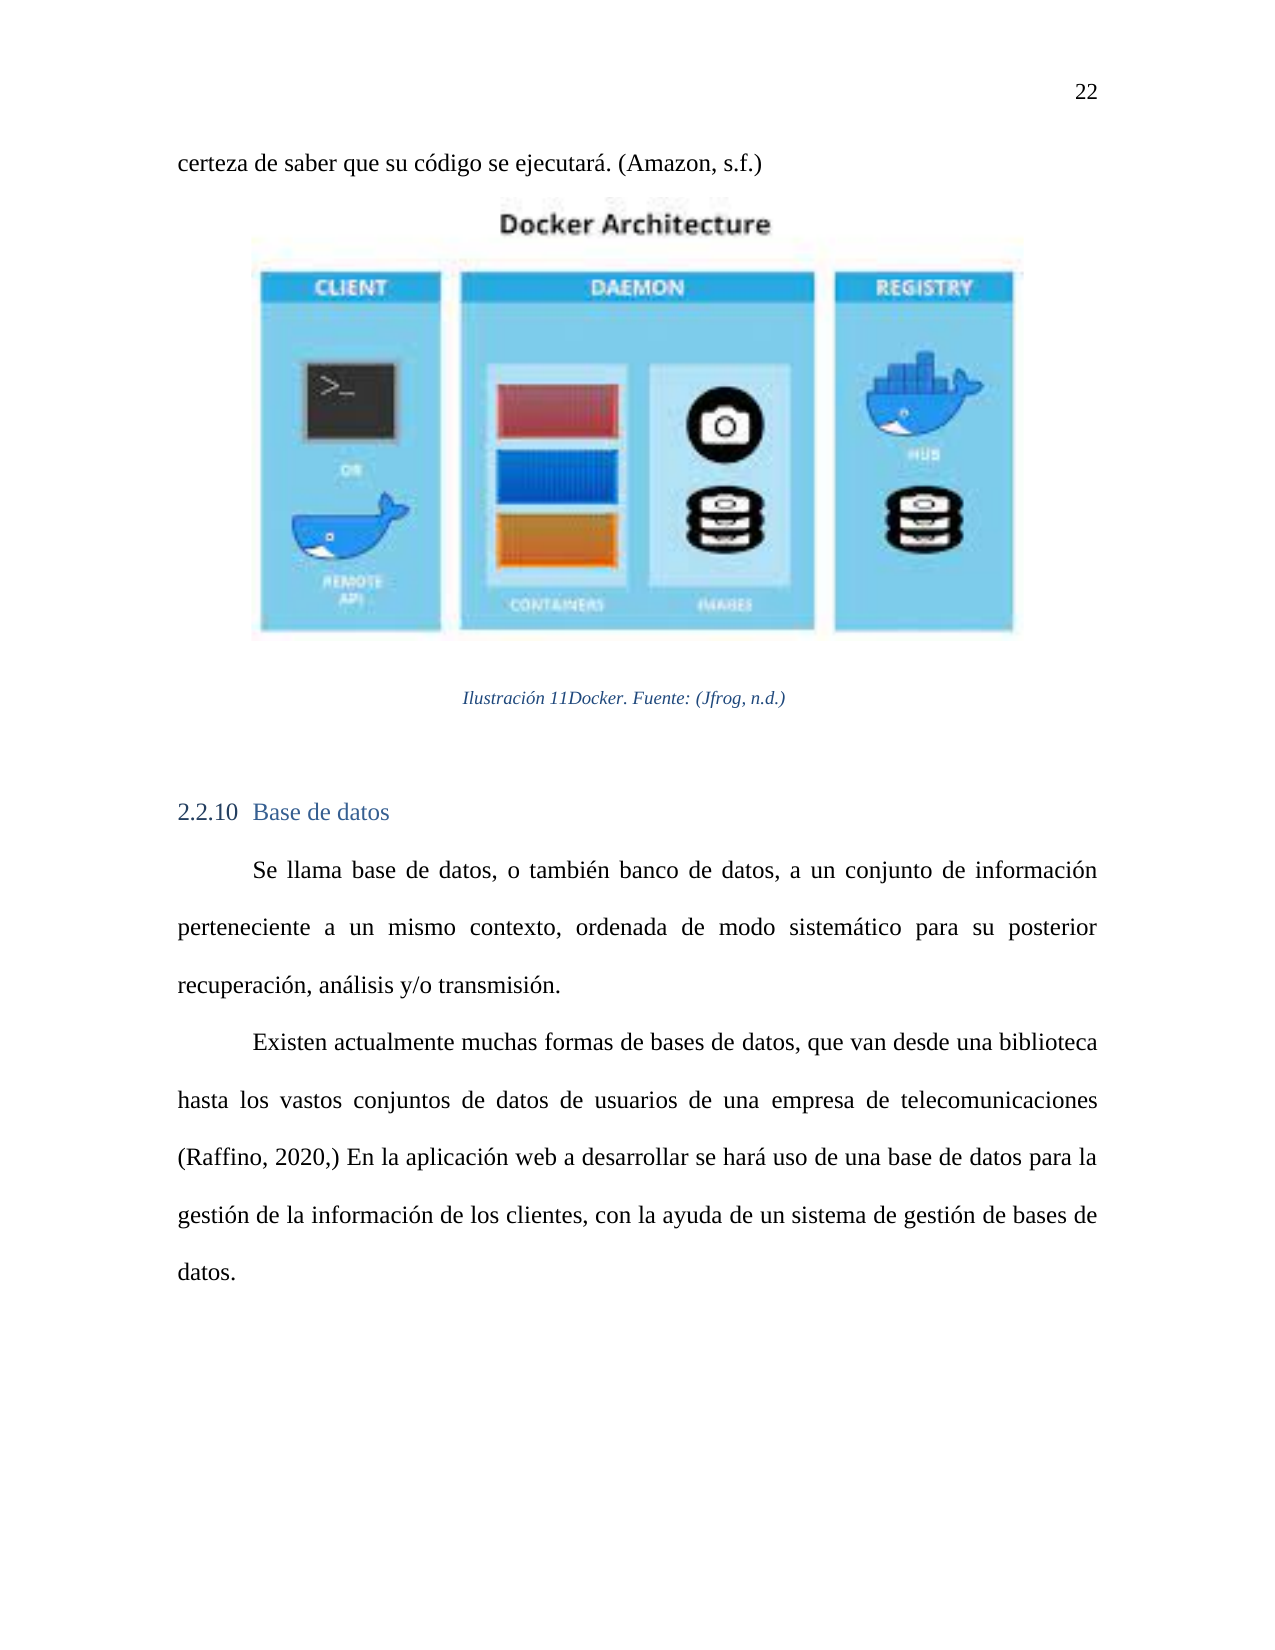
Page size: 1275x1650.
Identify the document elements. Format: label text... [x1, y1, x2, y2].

subtitle Base de datos [177, 797, 1098, 826]
picture [251, 197, 1024, 641]
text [177, 148, 1098, 176]
text Ilustración 11Docker. Fuente: [327, 641, 922, 709]
text Existen actualmente muchas formas de bases de datos, que van desde una biblioteca hasta los vastos conjuntos de datos de usuarios de una empresa de telecomunicaciones (Raffino, 2020,) En la aplicación web a desarrollar se hará uso de una base de datos para la gestión de la información de los clientes, con la ayuda de un sistema de gestión de bases de datos. [177, 1027, 1098, 1286]
text Se llama base de datos, o también banco de datos, a un conjunto de información perteneciente a un mismo contexto, ordenada de modo sistemático para su posterior recuperación, análisis y/o transmisión. [177, 855, 1098, 999]
